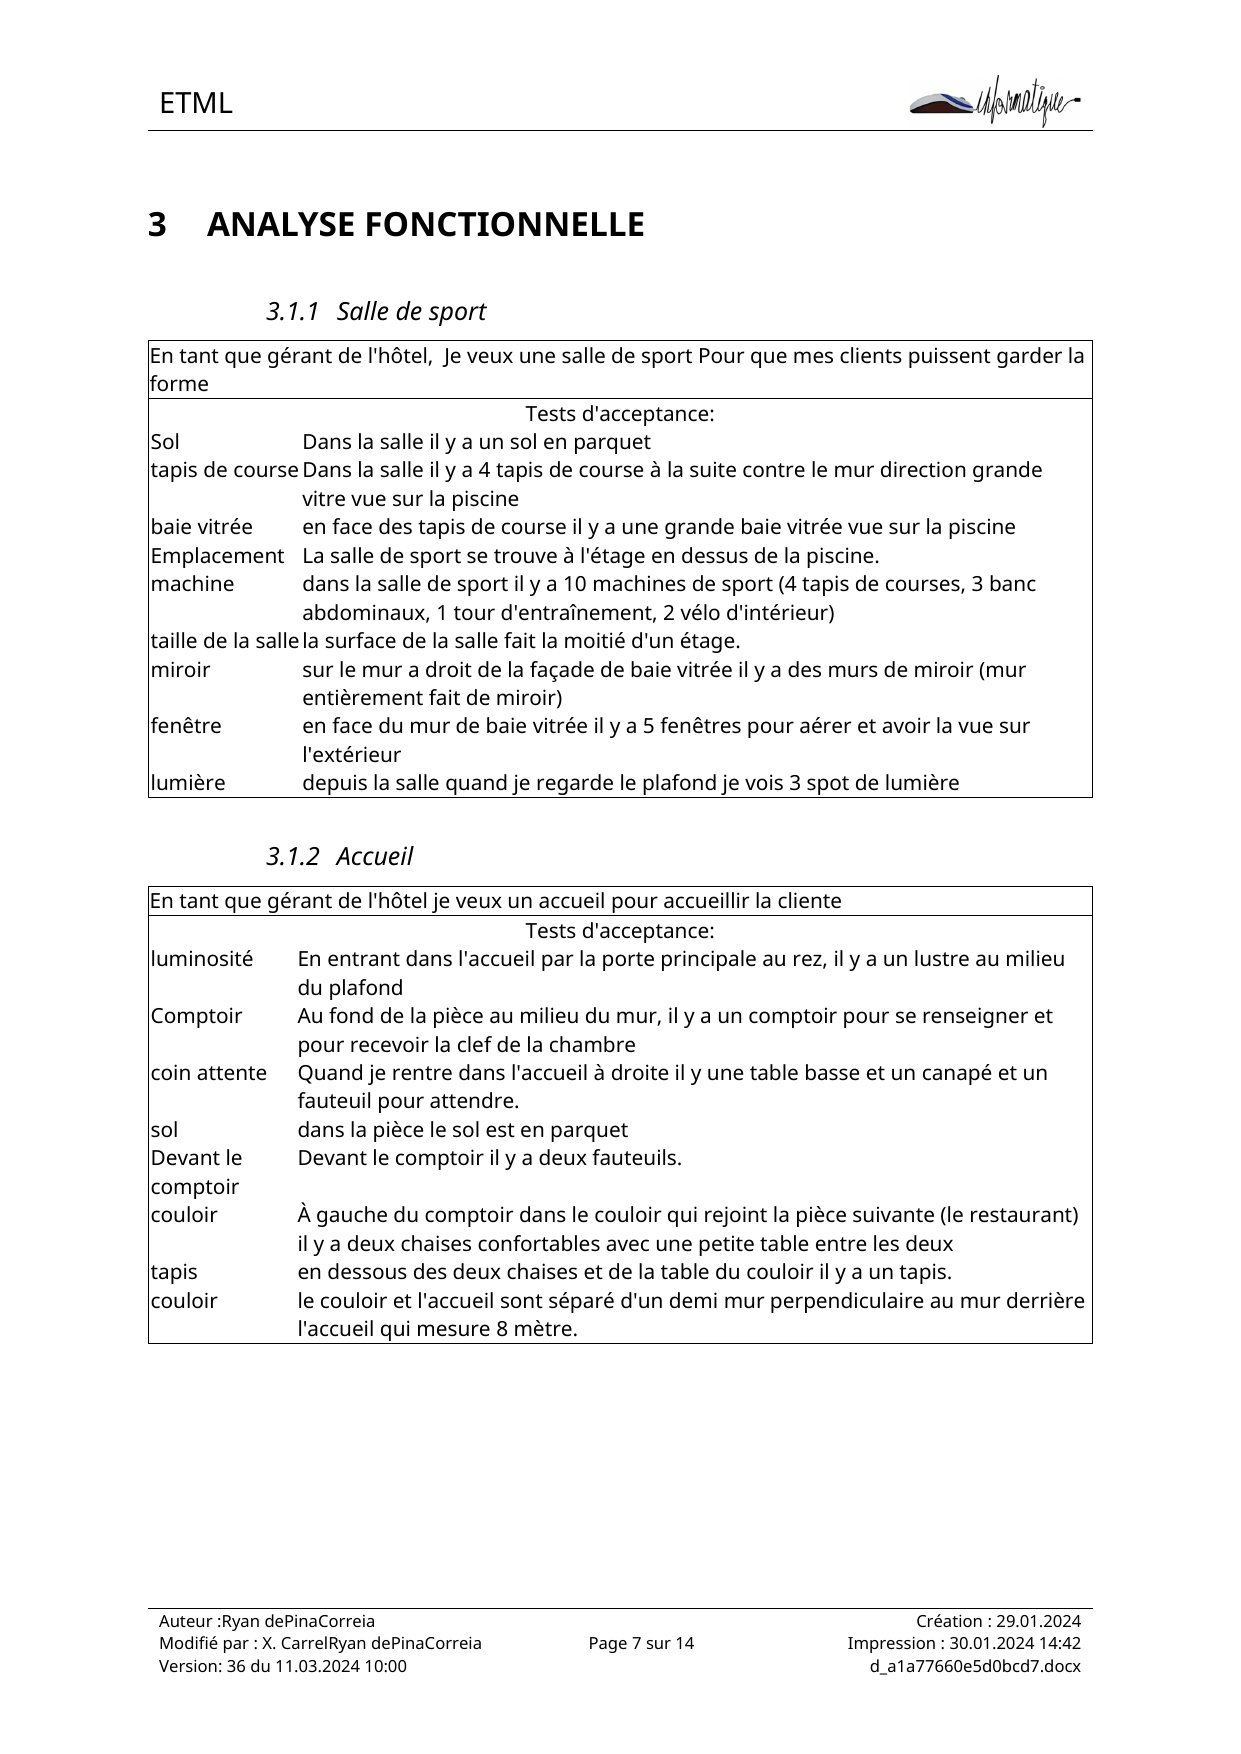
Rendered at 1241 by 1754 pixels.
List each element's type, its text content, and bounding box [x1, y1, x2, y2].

table_header En tant que gérant de l'hôtel, Je veux une salle de sport Pour que mes clients puissent garder la forme [149, 341, 1092, 398]
table_header En tant que gérant de l'hôtel je veux un accueil pour accueillir la cliente [149, 887, 1092, 915]
picture [909, 75, 1082, 128]
table_cell Tests d'acceptance: [149, 916, 1092, 1343]
subtitle Salle de sport [266, 293, 1092, 327]
subtitle Analyse fonctionnelle [148, 201, 1092, 246]
table_cell Tests d'acceptance: [149, 399, 1092, 797]
subtitle Accueil [266, 839, 1092, 873]
